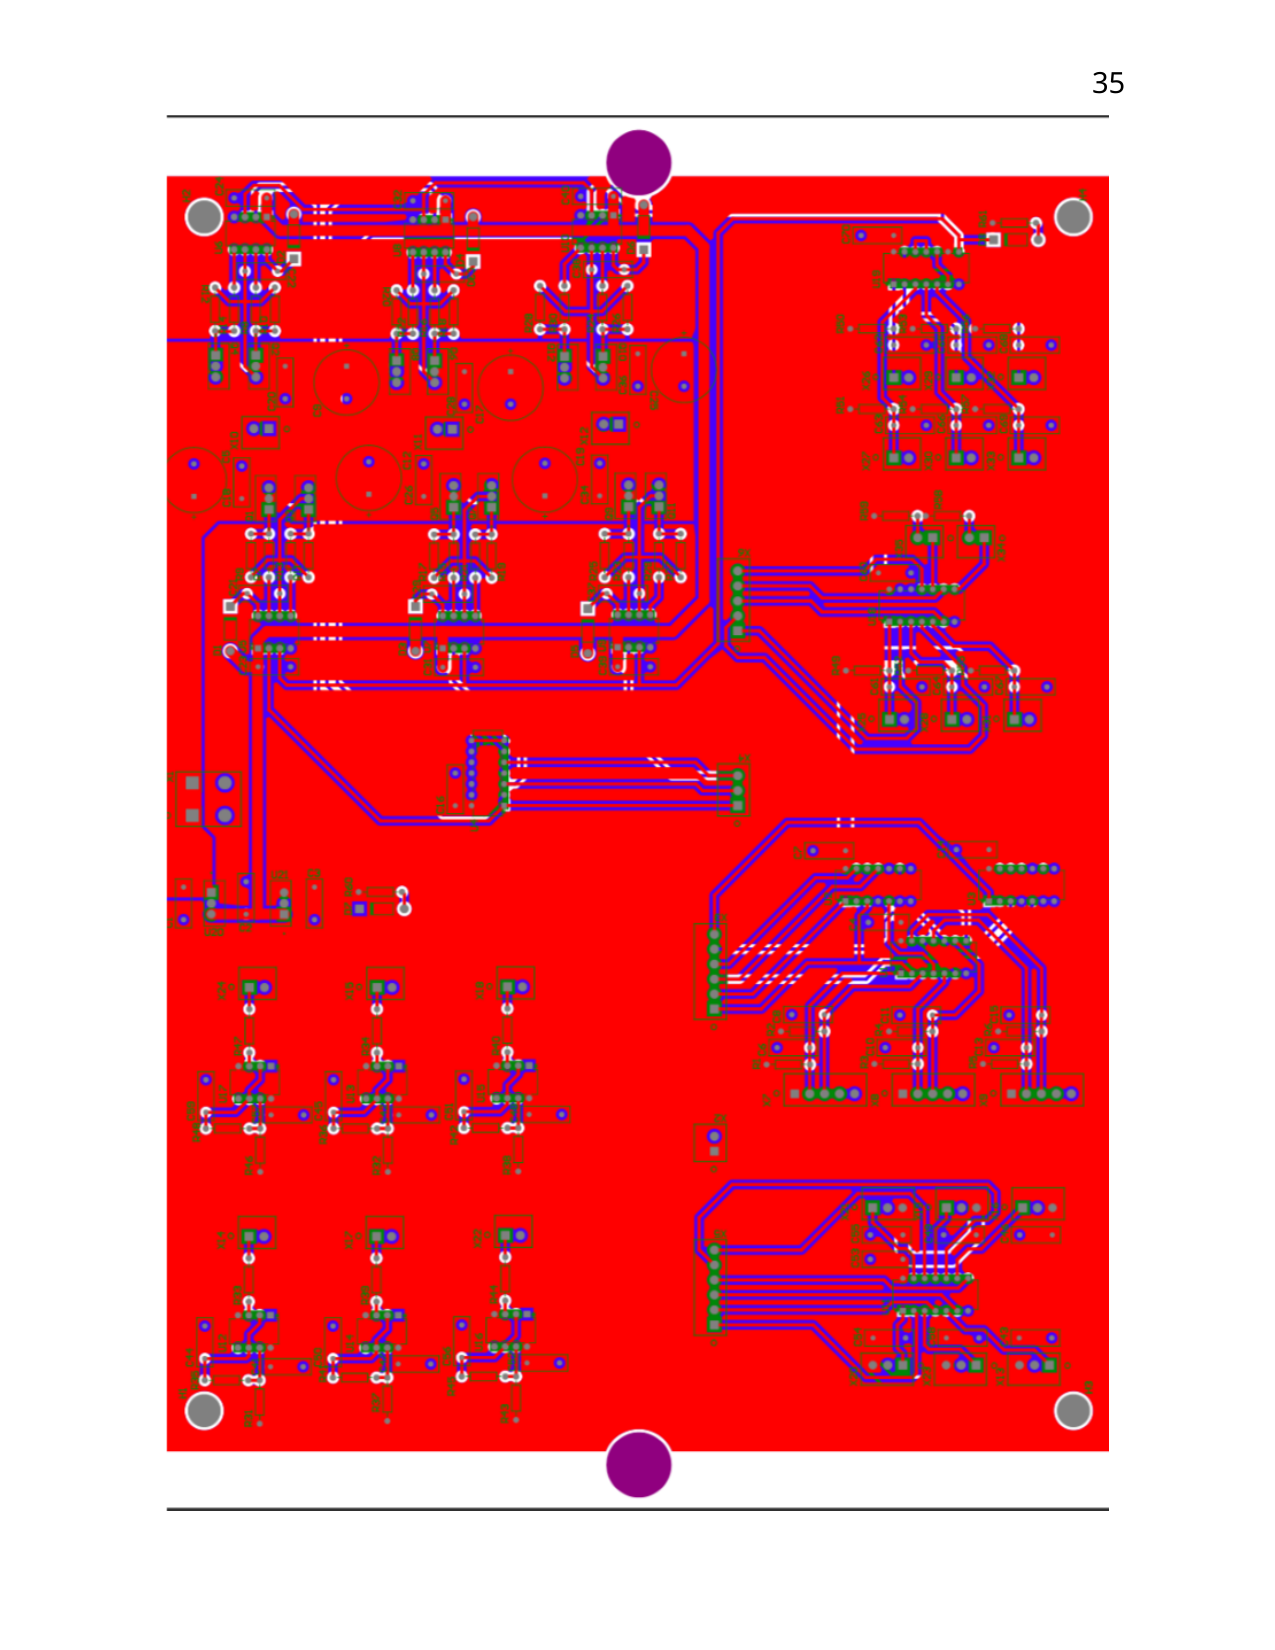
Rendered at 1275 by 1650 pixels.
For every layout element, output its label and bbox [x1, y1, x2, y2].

picture [168, 116, 1109, 1511]
